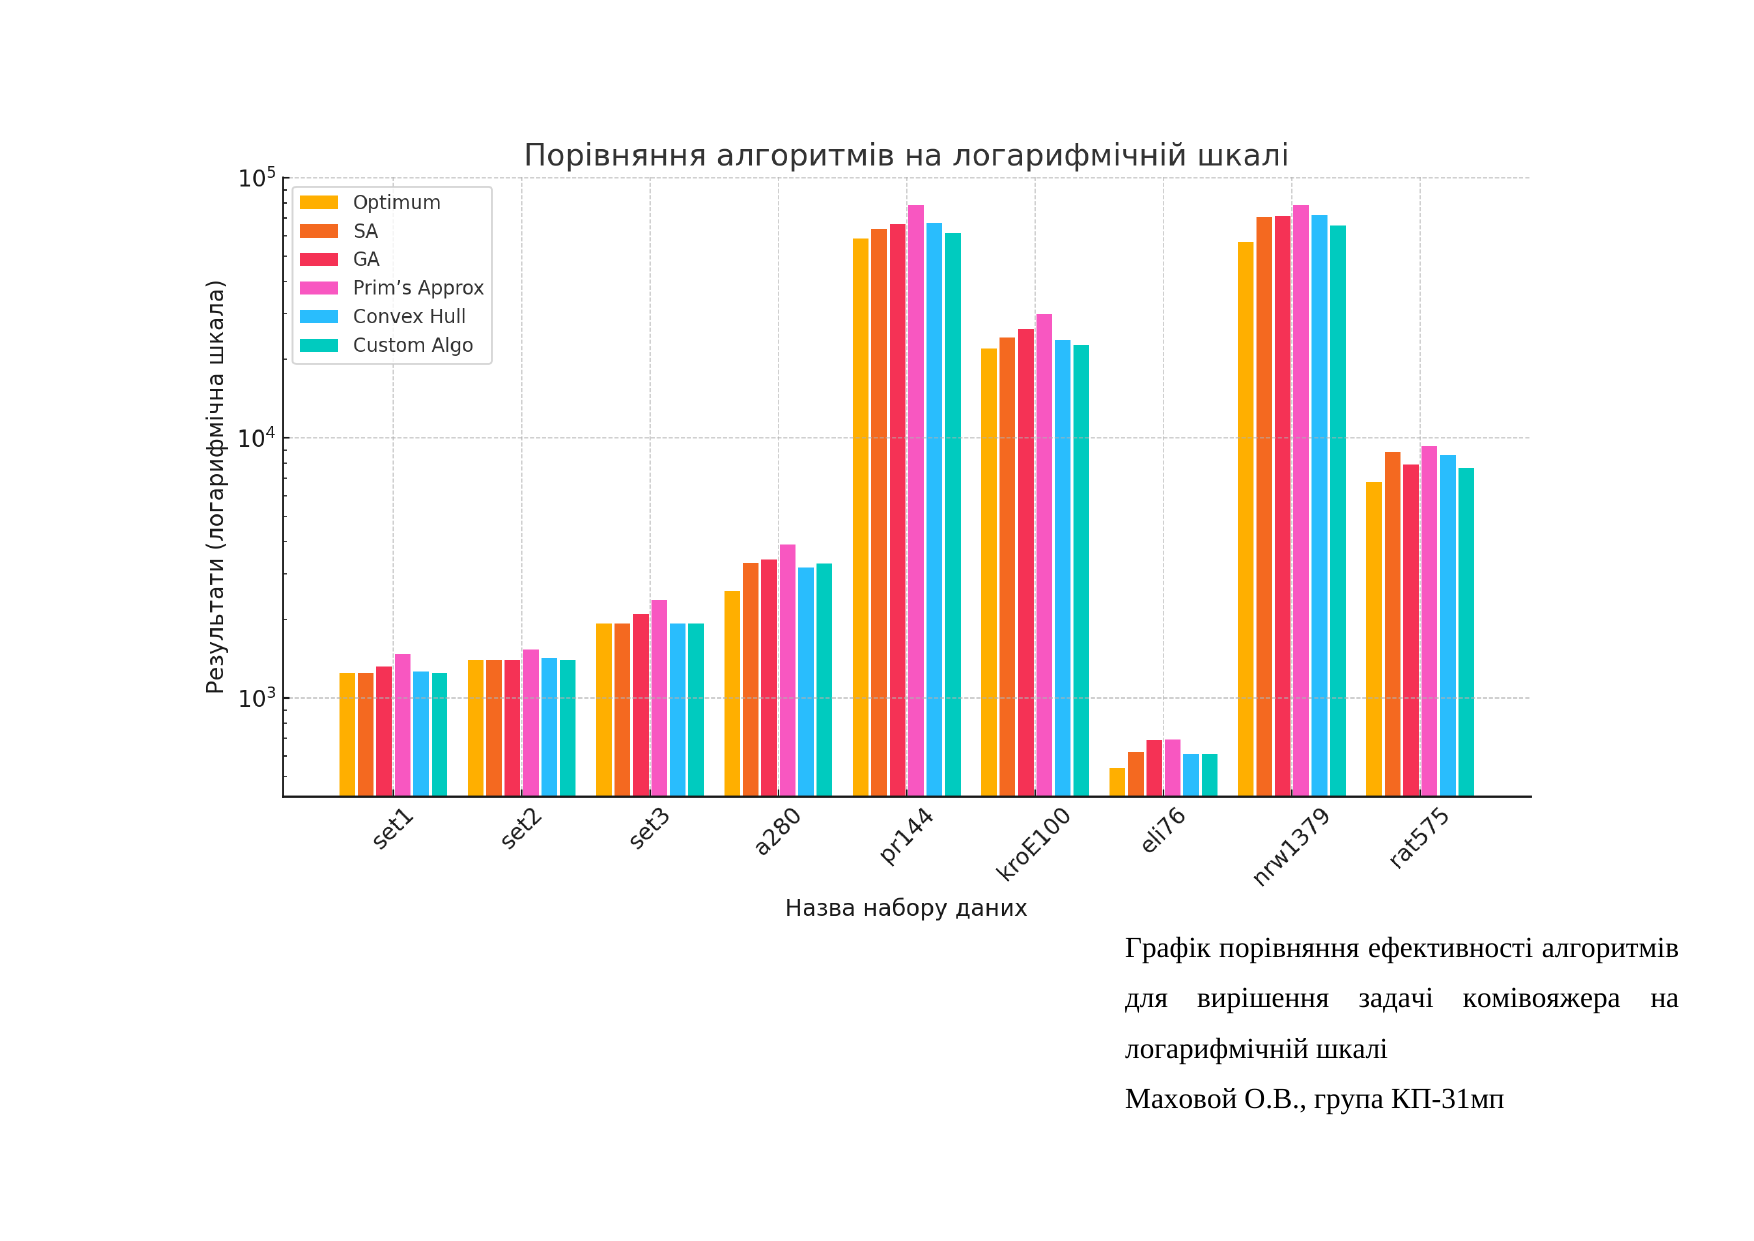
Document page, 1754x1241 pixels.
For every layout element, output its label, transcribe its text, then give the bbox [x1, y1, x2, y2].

text Графік порівняння ефективності алгоритмів для вирішення задачі комівояжера на логарифмічній шкалі [1125, 930, 1679, 1064]
text Маховой О.В., група КП-31мп [1050, 1081, 1679, 1115]
picture [197, 133, 1538, 925]
